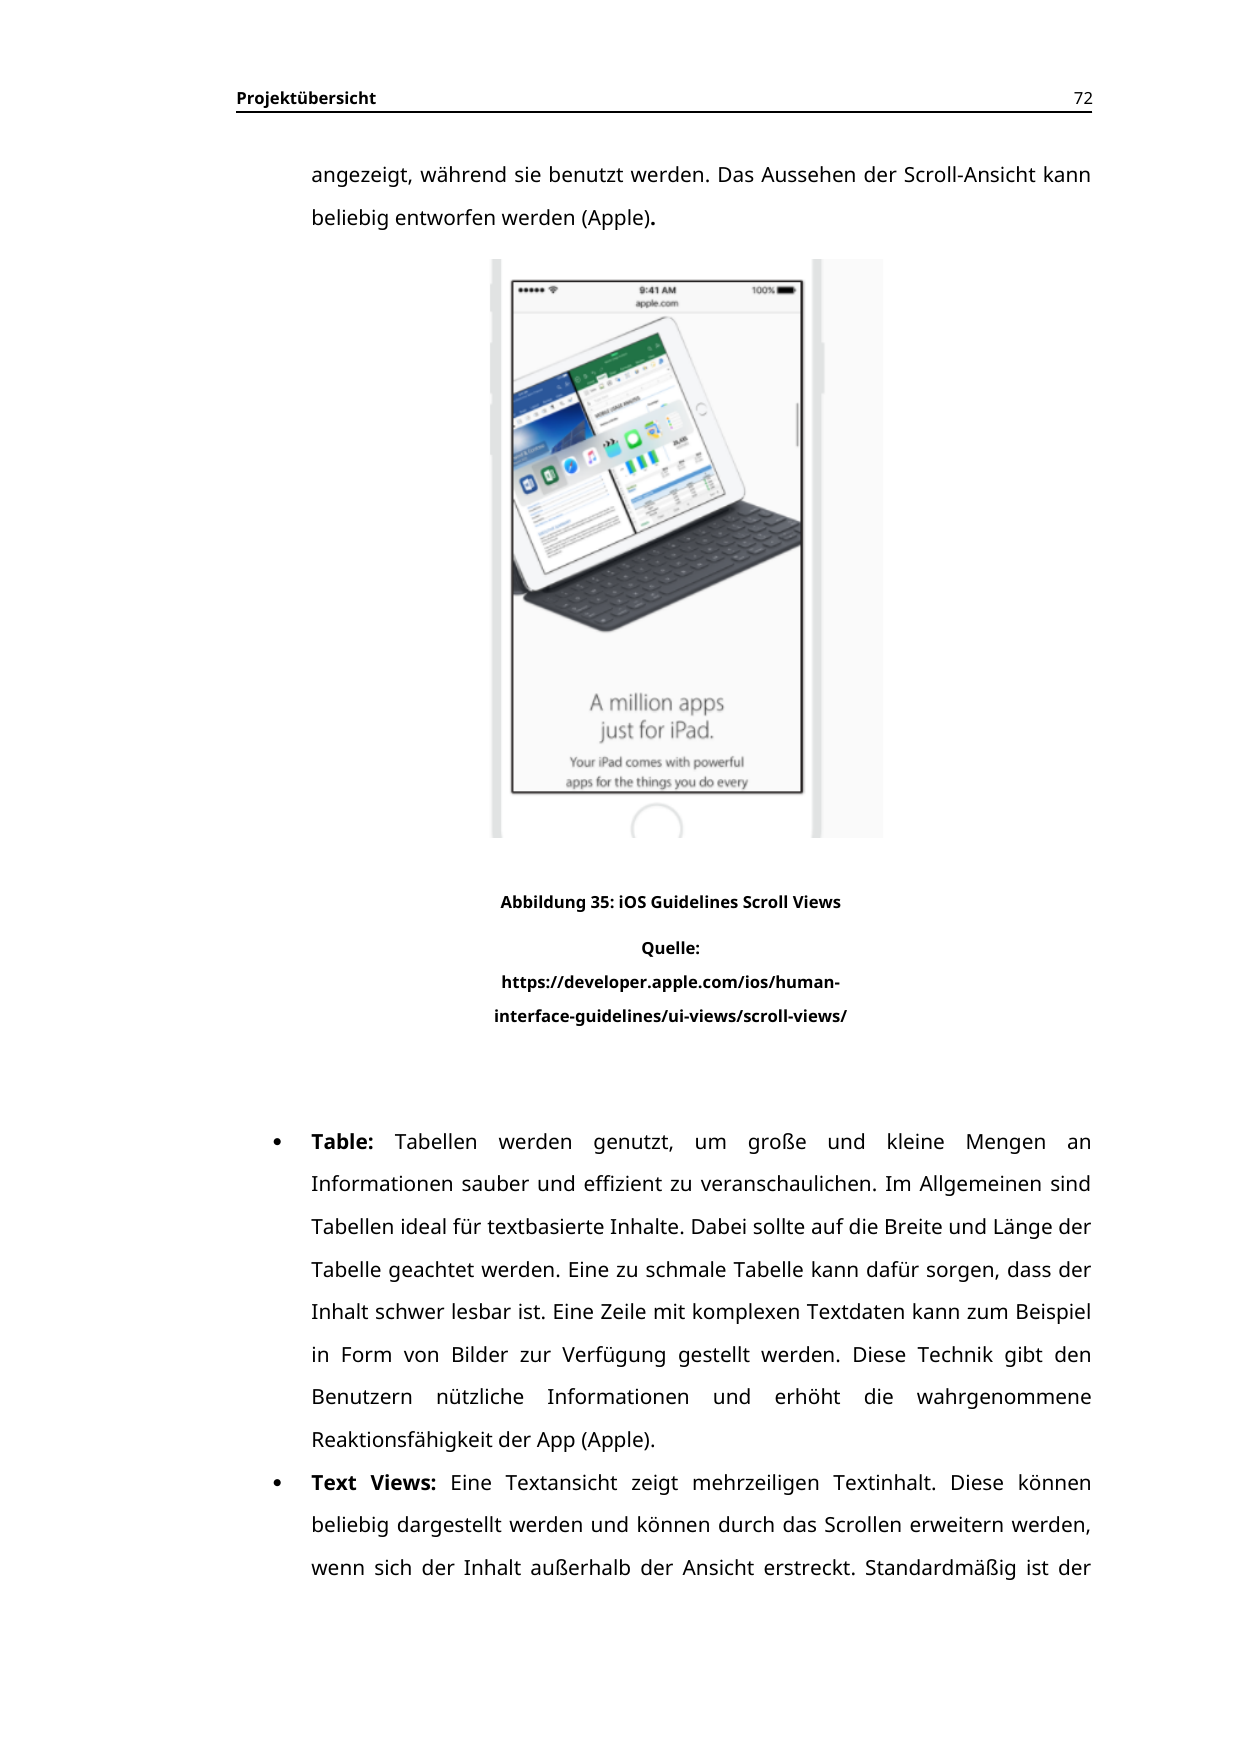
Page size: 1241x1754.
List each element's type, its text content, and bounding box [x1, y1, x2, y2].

picture [489, 259, 884, 838]
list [274, 1468, 1092, 1581]
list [274, 160, 1092, 231]
list Table: Tabellen werden genutzt, um große und kleine Mengen an Informationen sauber und effizient zu veranschaulichen. Im Allgemeinen sind Tabellen ideal für textbasierte Inhalte. Dabei sollte auf die Breite und Länge der Tabelle geachtet werden. Eine zu schmale Tabelle kann dafür sorgen, dass der Inhalt schwer lesbar ist. Eine Zeile mit komplexen Textdaten kann zum Beispiel in Form von Bilder zur Verfügung gestellt werden. Diese Technik gibt den Benutzern nützliche Informationen und erhöht die wahrgenommene Reaktionsfähigkeit der App (Apple). [274, 1127, 1092, 1453]
